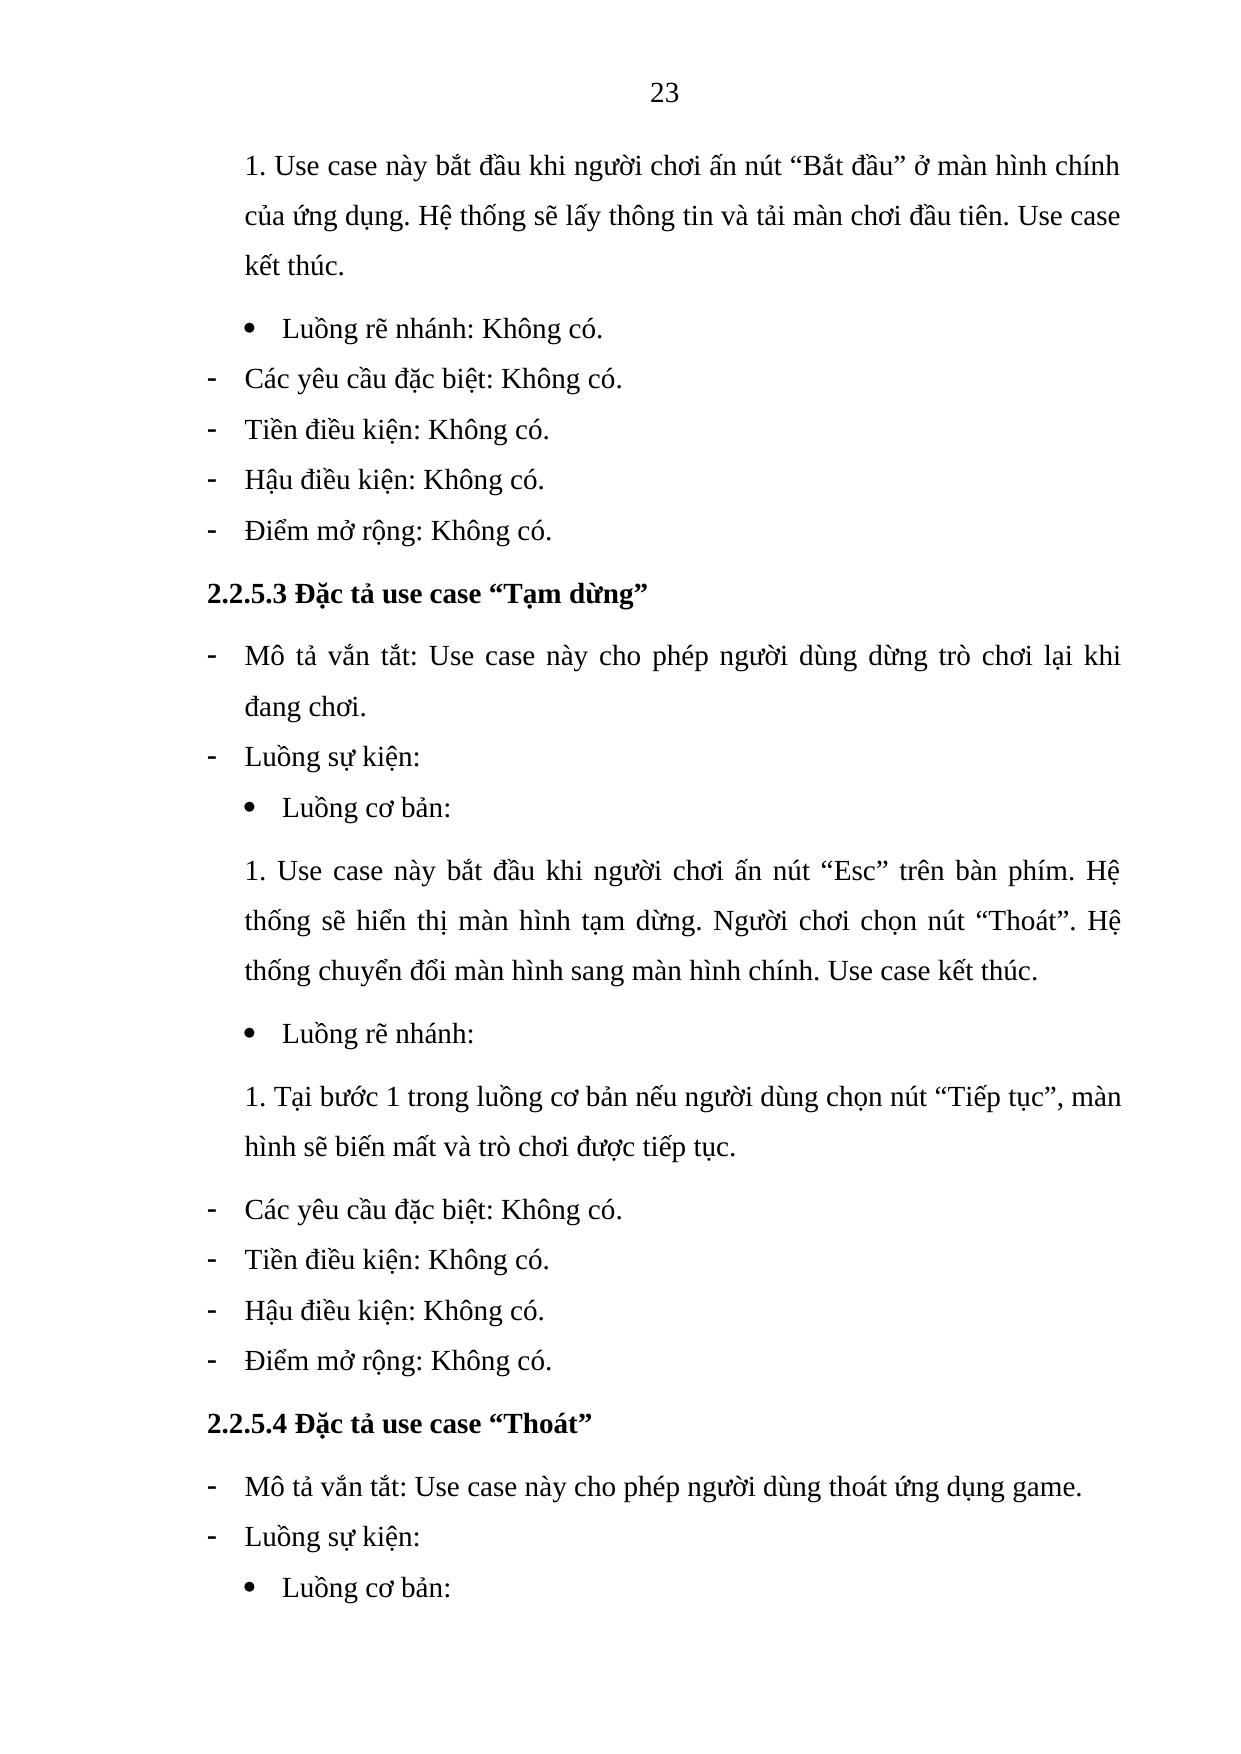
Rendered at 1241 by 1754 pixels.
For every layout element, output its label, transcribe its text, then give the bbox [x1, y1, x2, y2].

list Điểm mở rộng: Không có. [207, 513, 1122, 546]
subtitle 2.2.5.3 Đặc tả use case “Tạm dừng” [207, 576, 1122, 609]
list Tiền điều kiện: Không có. [207, 412, 1122, 446]
list Hậu điều kiện: Không có. [207, 462, 1122, 496]
list Luồng sự kiện: [207, 1519, 1122, 1553]
list Luồng cơ bản: [244, 1570, 1122, 1603]
list Mô tả vắn tắt: Use case này cho phép người dùng thoát ứng dụng game. [207, 1469, 1122, 1503]
text 1. Use case này bắt đầu khi người chơi ấn nút “Esc” trên bàn phím. Hệ thống sẽ hiển thị màn hình tạm dừng. Người chơi chọn nút “Thoát”. Hệ thống chuyển đổi màn hình sang màn hình chính. Use case kết thúc. [244, 853, 1122, 987]
list Mô tả vắn tắt: Use case này cho phép người dùng dừng trò chơi lại khi đang chơi. [207, 638, 1122, 722]
text 1. Use case này bắt đầu khi người chơi ấn nút “Bắt đầu” ở màn hình chính của ứng dụng. Hệ thống sẽ lấy thông tin và tải màn chơi đầu tiên. Use case kết thúc. [244, 148, 1122, 282]
list Luồng cơ bản: [244, 790, 1122, 823]
list Luồng sự kiện: [207, 739, 1122, 773]
list Các yêu cầu đặc biệt: Không có. [207, 1192, 1122, 1226]
list Luồng rẽ nhánh: Không có. [244, 311, 1122, 345]
list Luồng rẽ nhánh: [244, 1016, 1122, 1050]
list Các yêu cầu đặc biệt: Không có. [207, 362, 1122, 395]
subtitle 2.2.5.4 Đặc tả use case “Thoát” [207, 1406, 1122, 1440]
list Điểm mở rộng: Không có. [207, 1343, 1122, 1377]
list Hậu điều kiện: Không có. [207, 1293, 1122, 1327]
text 1. Tại bước 1 trong luồng cơ bản nếu người dùng chọn nút “Tiếp tục”, màn hình sẽ biến mất và trò chơi được tiếp tục. [244, 1079, 1122, 1163]
list Tiền điều kiện: Không có. [207, 1242, 1122, 1276]
